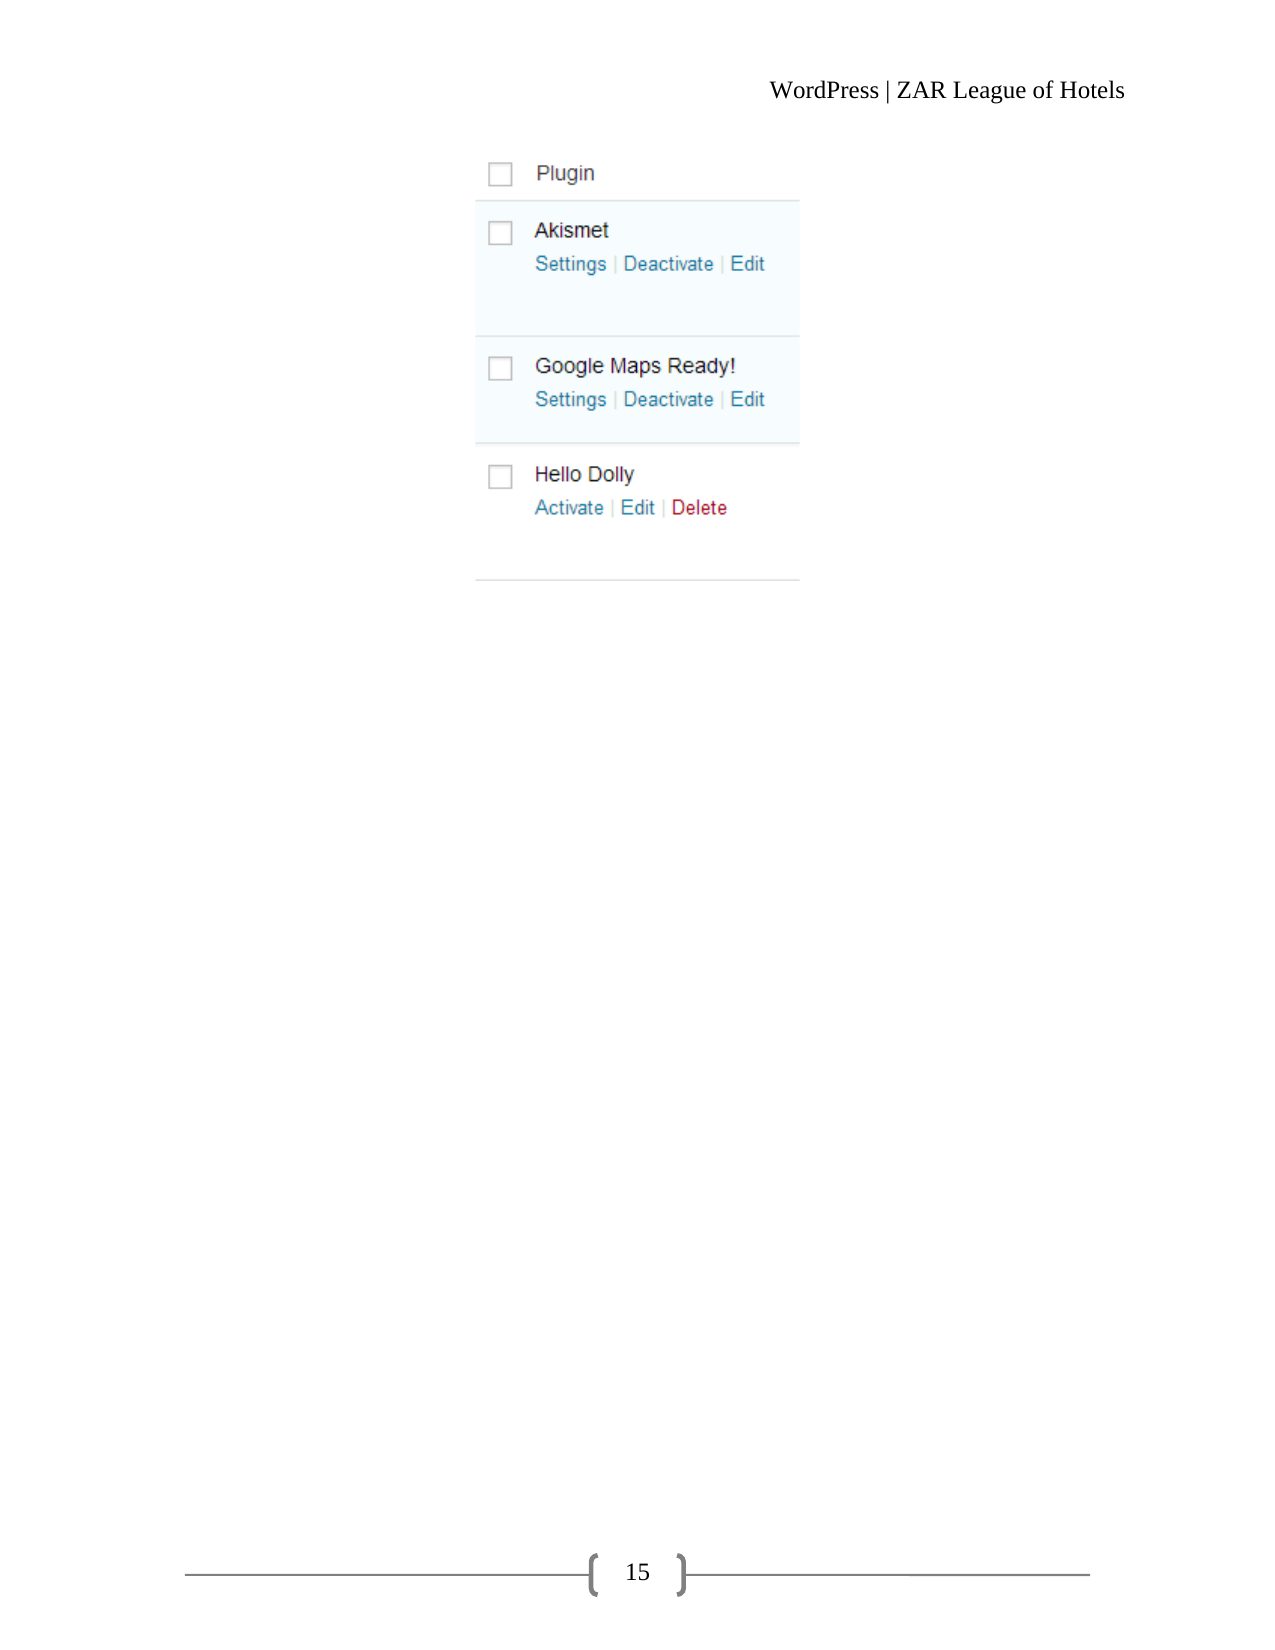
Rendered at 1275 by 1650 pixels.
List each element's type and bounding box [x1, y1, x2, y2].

picture [475, 150, 800, 581]
